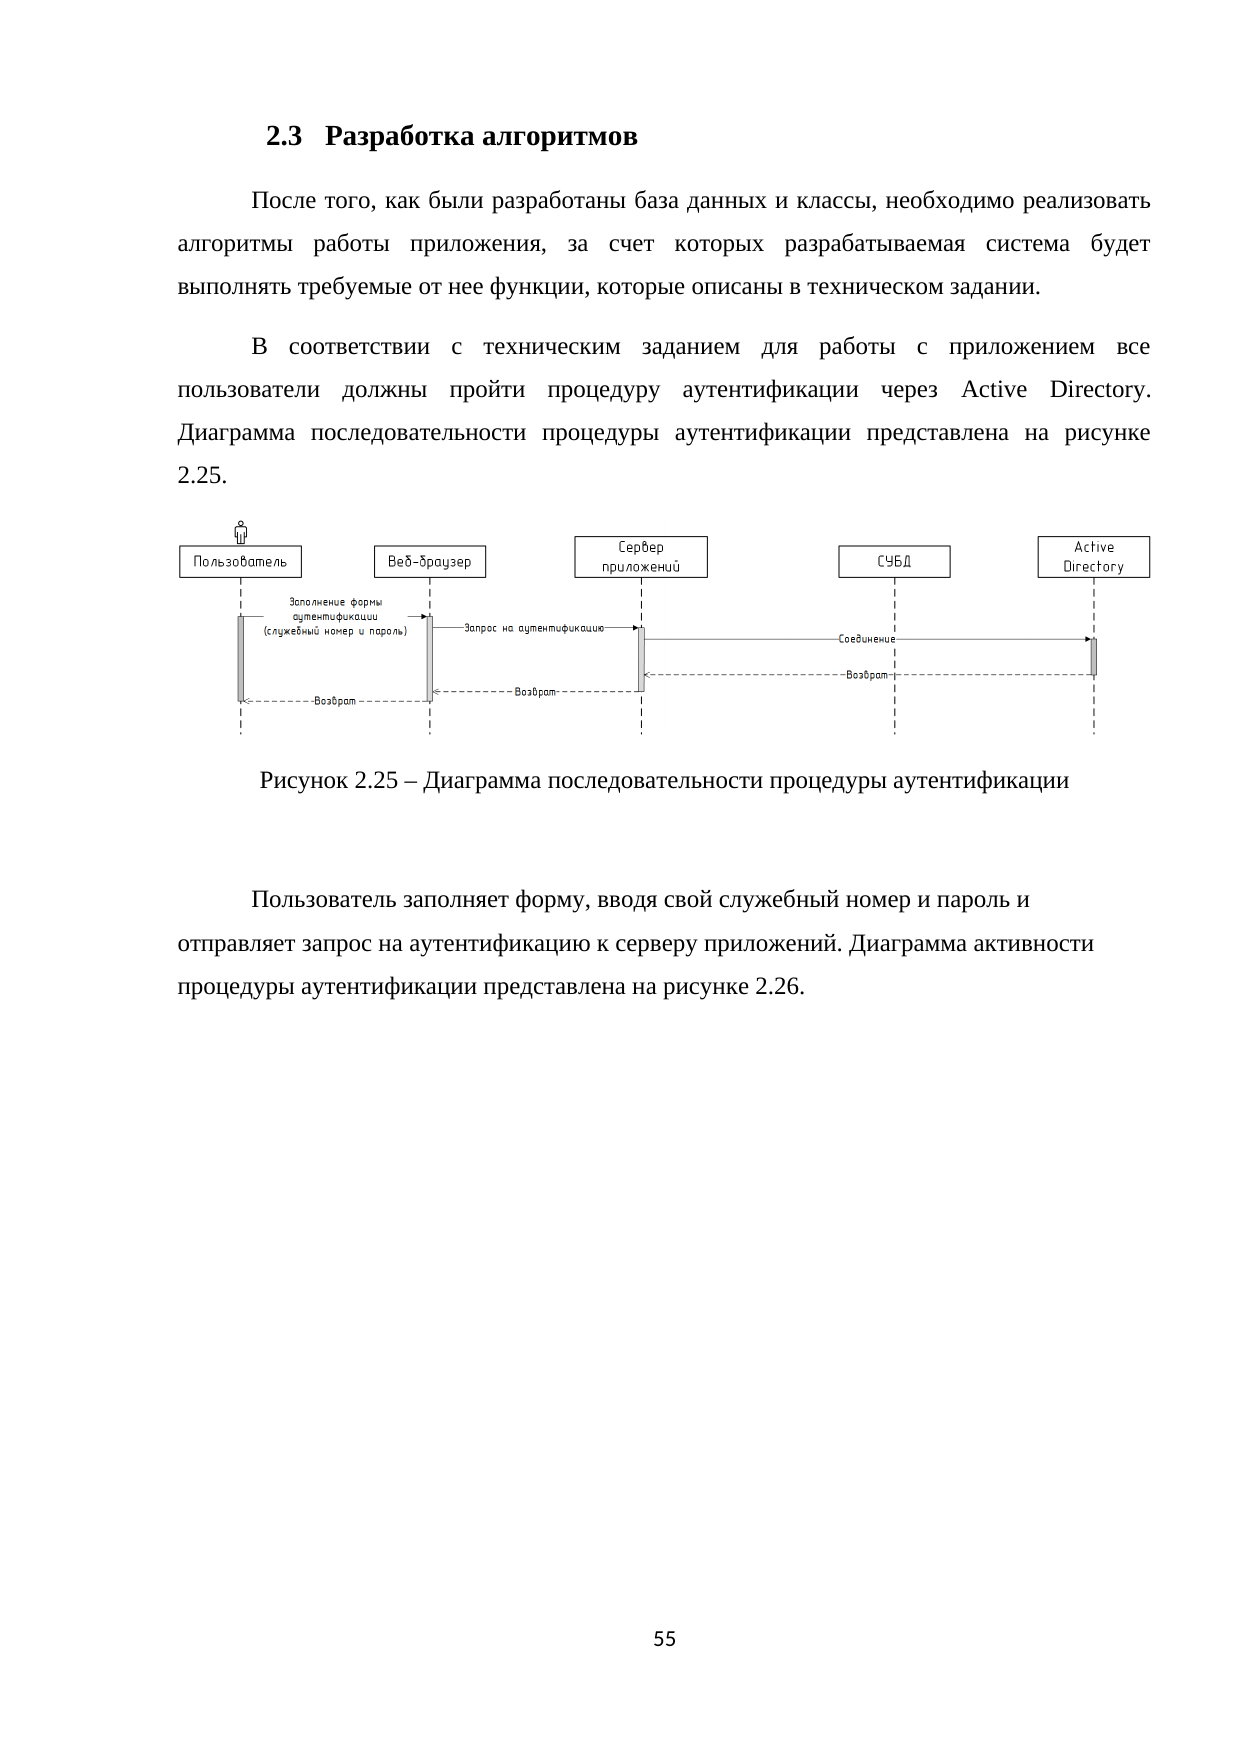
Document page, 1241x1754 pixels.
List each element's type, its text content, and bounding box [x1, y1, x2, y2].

picture [177, 520, 1152, 735]
text Пользователь заполняет форму, вводя свой служебный номер и пароль и отправляет запрос на аутентификацию к серверу приложений. Диаграмма активности процедуры аутентификации представлена на рисунке 2.26. [177, 884, 1152, 999]
text Разработка алгоритмов [266, 118, 1152, 152]
text Рисунок 2.25 – Диаграмма последовательности процедуры аутентификации [177, 765, 1152, 794]
text В соответствии с техническим заданием для работы с приложением все пользователи должны пройти процедуру аутентификации через Active Directory. Диаграмма последовательности процедуры аутентификации представлена на рисунке 2.25. [177, 331, 1152, 489]
text После того, как были разработаны база данных и классы, необходимо реализовать алгоритмы работы приложения, за счет которых разрабатываемая система будет выполнять требуемые от нее функции, которые описаны в техническом задании. [177, 185, 1152, 300]
